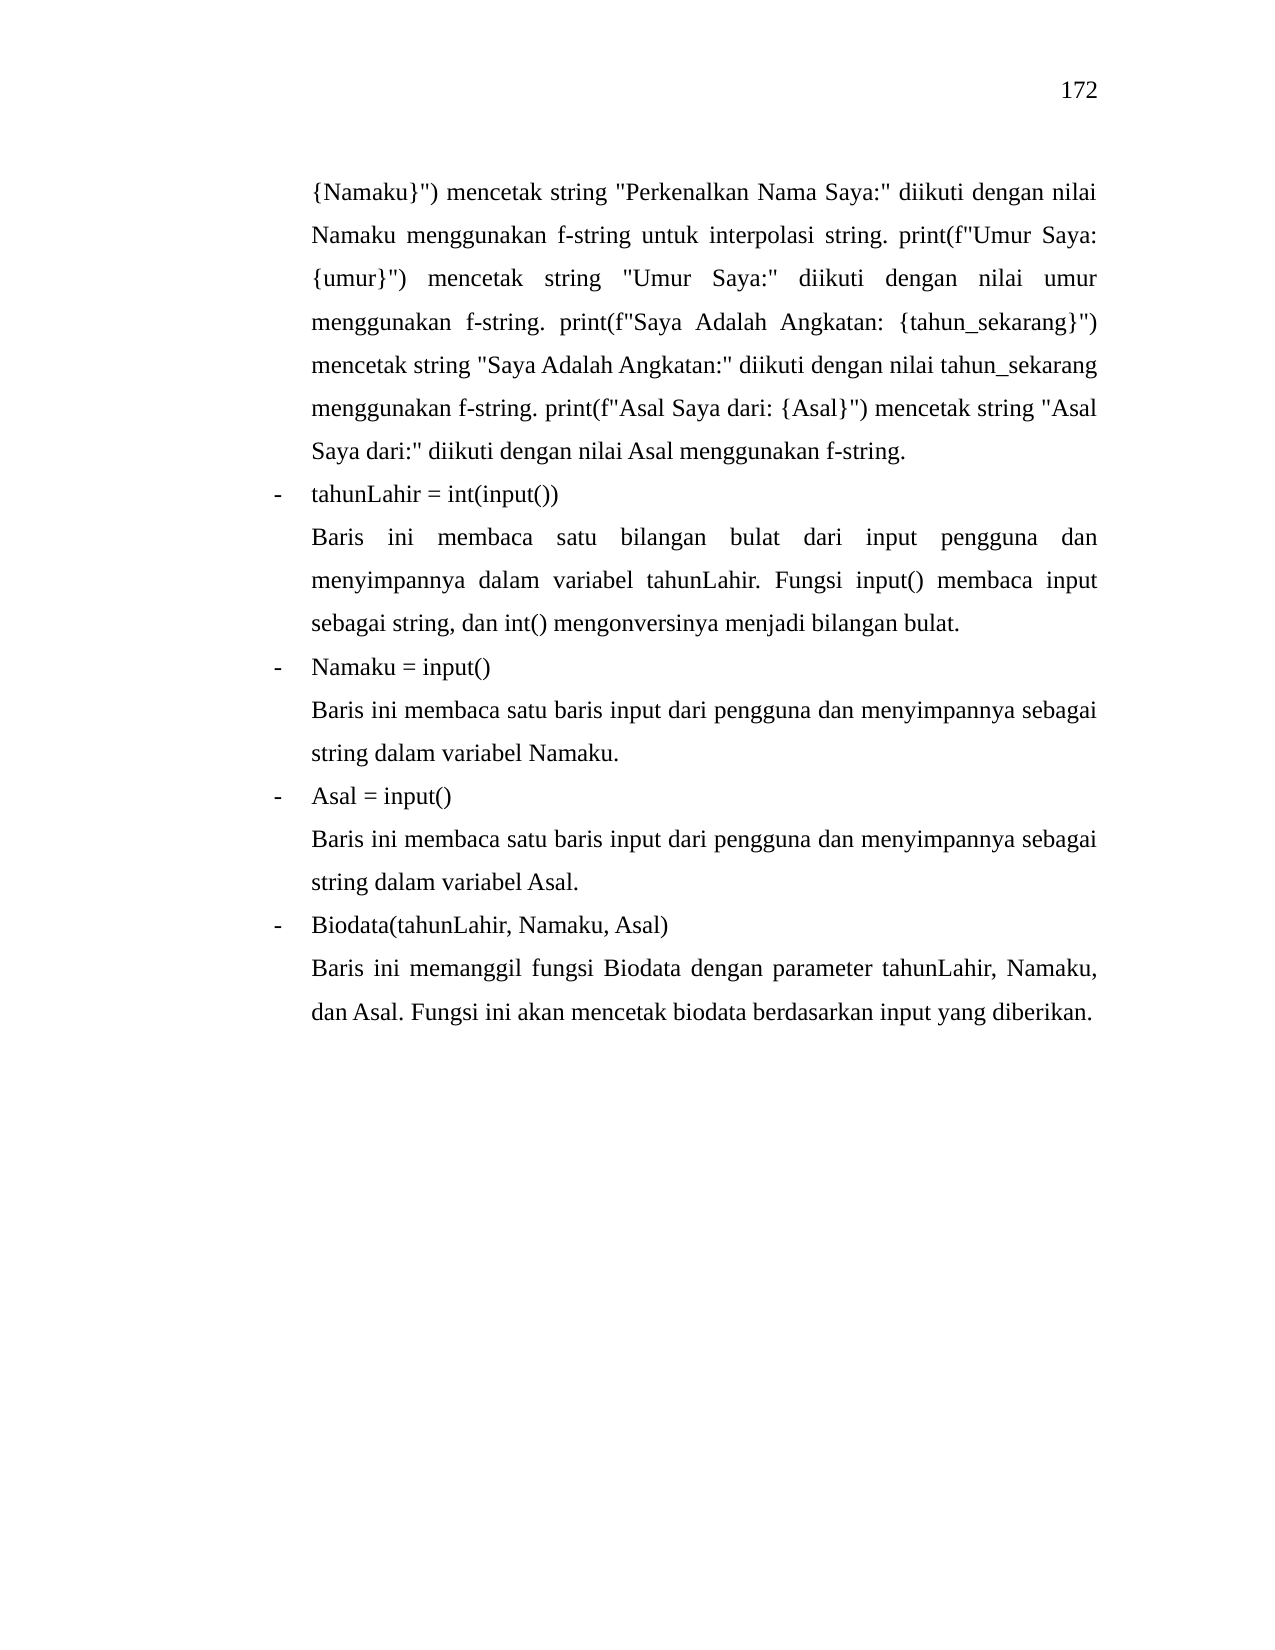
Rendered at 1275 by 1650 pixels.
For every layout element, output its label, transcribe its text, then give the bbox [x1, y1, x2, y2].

list Baris ini membaca satu baris input dari pengguna dan menyimpannya sebagai string dalam variabel Namaku. [311, 695, 1098, 767]
list Biodata(tahunLahir, Namaku, Asal) [274, 910, 1098, 939]
list Namaku = input() [274, 652, 1098, 680]
list tahunLahir = int(input()) [274, 479, 1098, 508]
list Baris ini memanggil fungsi Biodata dengan parameter tahunLahir, Namaku, dan Asal. Fungsi ini akan mencetak biodata berdasarkan input yang diberikan. [311, 953, 1098, 1025]
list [311, 177, 1098, 465]
list Baris ini membaca satu baris input dari pengguna dan menyimpannya sebagai string dalam variabel Asal. [311, 824, 1098, 896]
list Baris ini membaca satu bilangan bulat dari input pengguna dan menyimpannya dalam variabel tahunLahir. Fungsi input() membaca input sebagai string, dan int() mengonversinya menjadi bilangan bulat. [311, 522, 1098, 637]
list Asal = input() [274, 781, 1098, 810]
